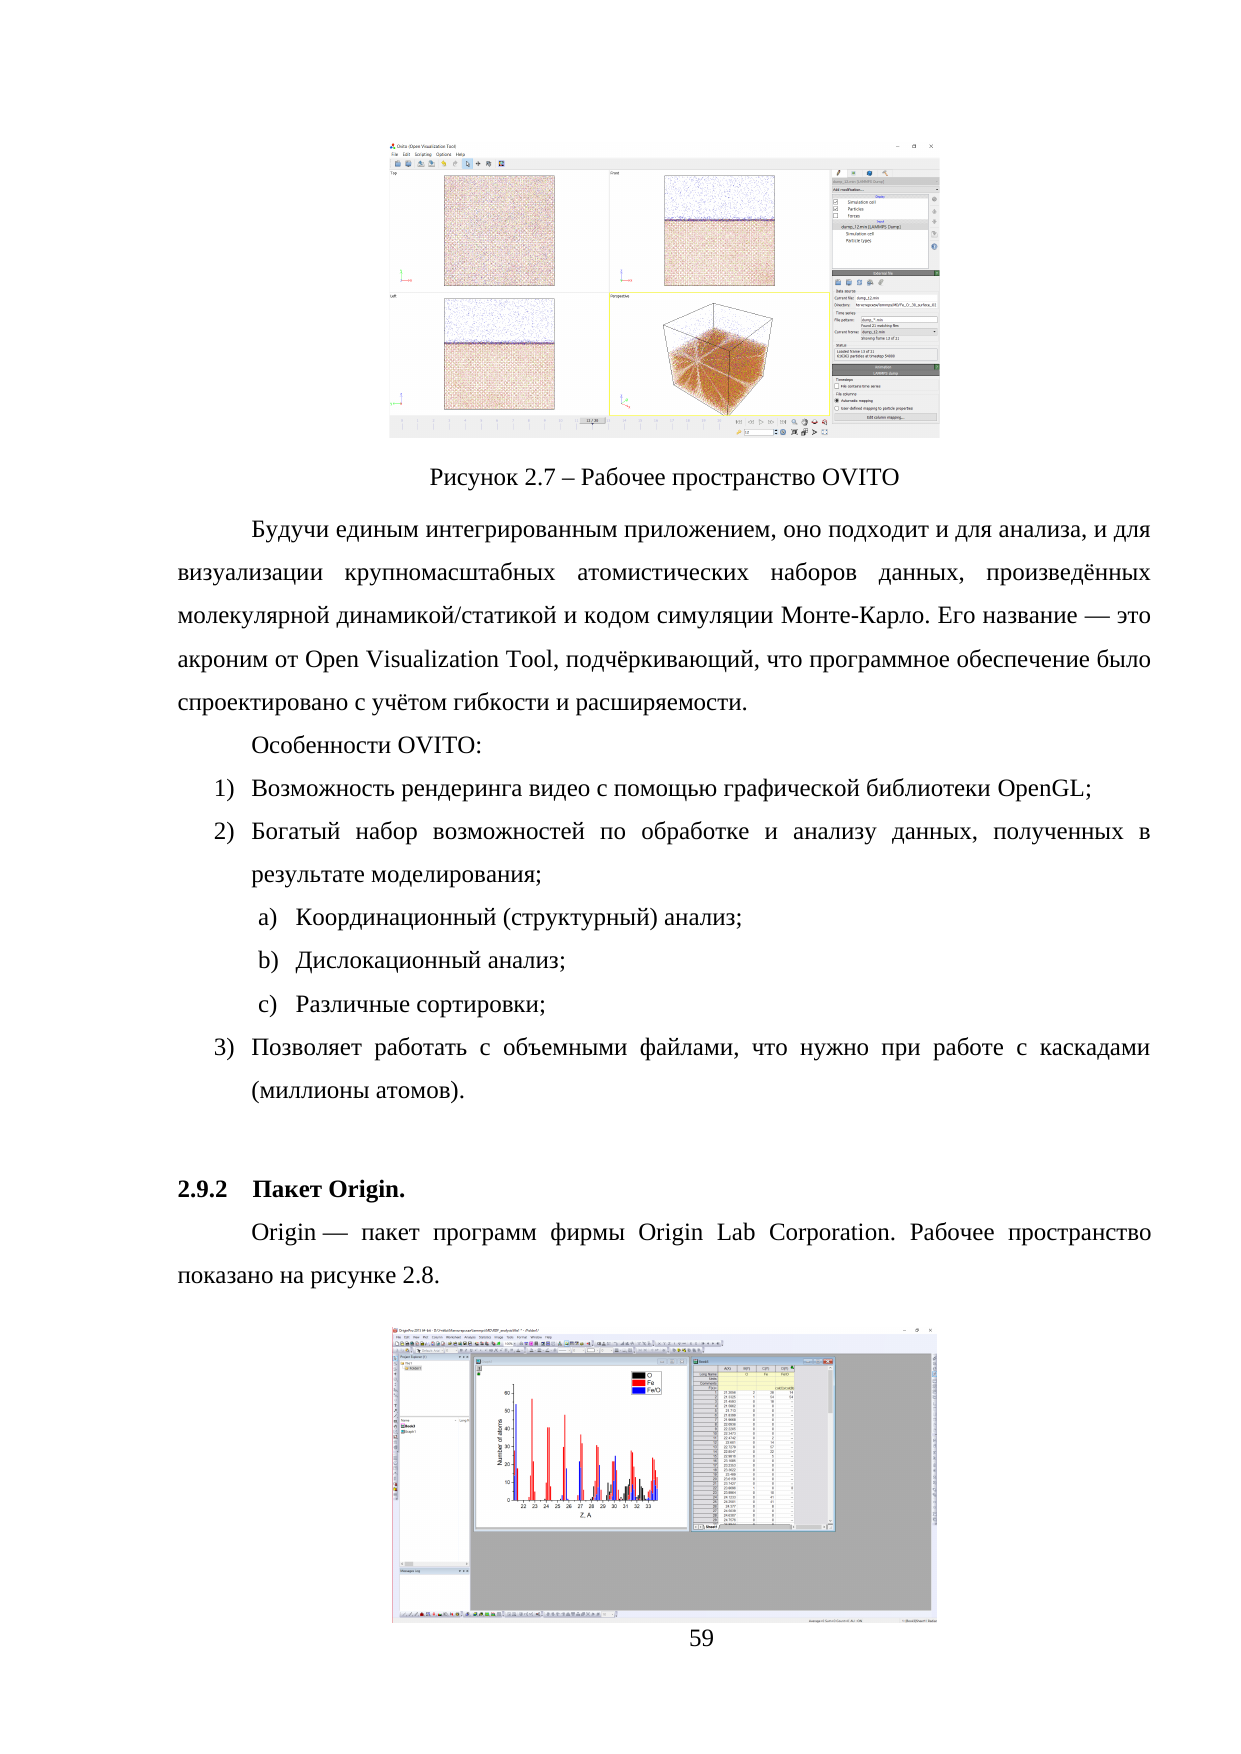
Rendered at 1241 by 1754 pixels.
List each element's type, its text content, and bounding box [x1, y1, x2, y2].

list Возможность рендеринга видео с помощью графической библиотеки OpenGL; [213, 773, 1152, 802]
picture [389, 142, 940, 438]
picture [392, 1327, 937, 1623]
list Координационный (структурный) анализ; [258, 902, 1152, 931]
text Рисунок 2.7 – Рабочее пространство OVITO [177, 462, 1152, 490]
list Позволяет работать с объемными файлами, что нужно при работе с каскадами (миллионы атомов). [213, 1032, 1152, 1104]
subtitle Пакет Origin. [177, 1174, 1152, 1202]
list Богатый набор возможностей по обработке и анализу данных, полученных в результате моделирования; [213, 816, 1152, 888]
text Origin — пакет программ фирмы Origin Lab Corporation. Рабочее пространство показано на рисунке 2.8. [177, 1217, 1152, 1289]
list Дислокационный анализ; [258, 946, 1152, 974]
text Будучи единым интегрированным приложением, оно подходит и для анализа, и для визуализации крупномасштабных атомистических наборов данных, произведённых молекулярной динамикой/статикой и кодом симуляции Монте-Карло. Его название — это акроним от Open Visualization Tool, подчёркивающий, что программное обеспечение было спроектировано с учётом гибкости и расширяемости. [177, 514, 1152, 716]
list Различные сортировки; [258, 989, 1152, 1017]
text Особенности OVITO: [177, 730, 1152, 759]
